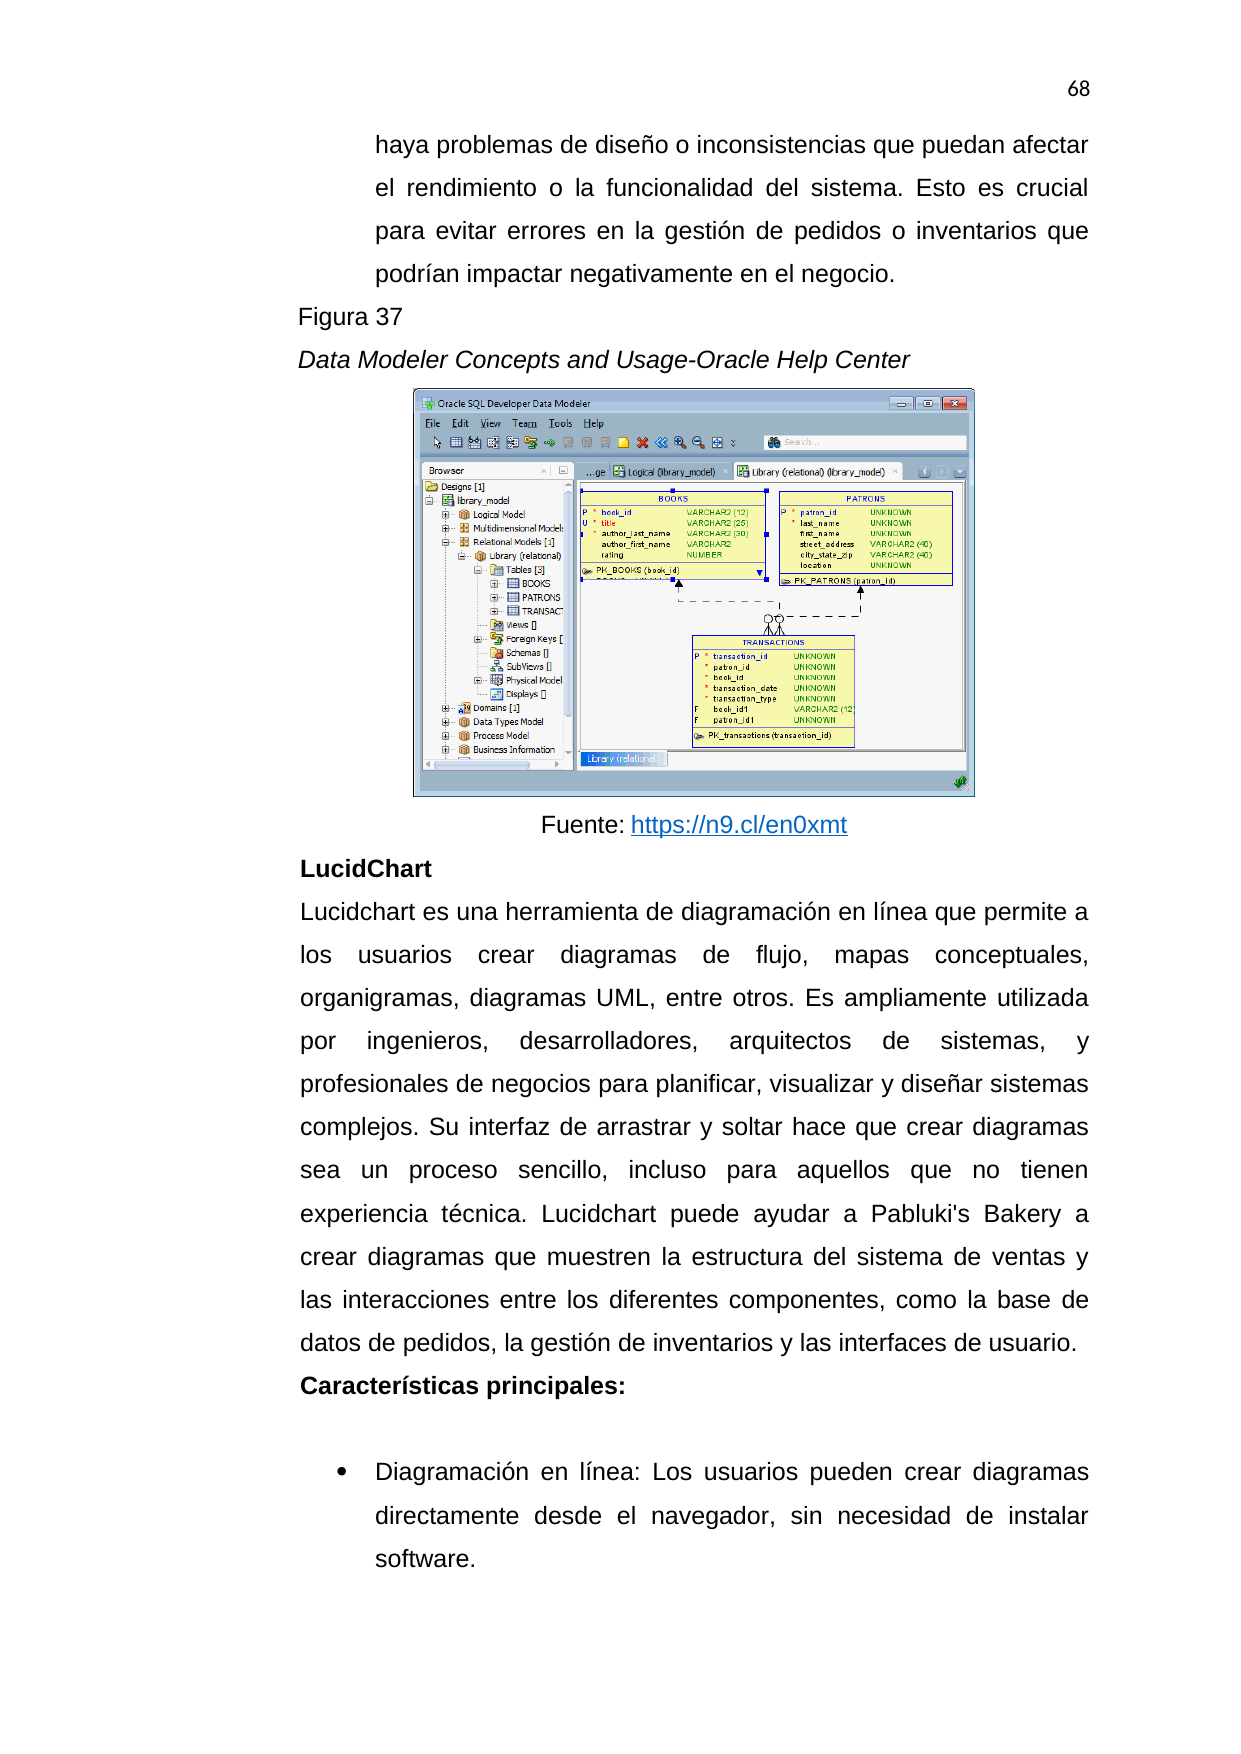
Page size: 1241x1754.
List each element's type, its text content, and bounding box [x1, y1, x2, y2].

list Características principales: [300, 1371, 1090, 1400]
list Fuente: https://n9.cl/en0xmt [298, 810, 1090, 839]
list Lucidchart es una herramienta de diagramación en línea que permite a los usuarios crear diagramas de flujo, mapas conceptuales, organigramas, diagramas UML, entre otros. Es ampliamente utilizada por ingenieros, desarrolladores, arquitectos de sistemas, y profesionales de negocios para planificar, visualizar y diseñar sistemas complejos. Su interfaz de arrastrar y soltar hace que crear diagramas sea un proceso sencillo, incluso para aquellos que no tienen experiencia técnica. Lucidchart puede ayudar a Pabluki's Bakery a crear diagramas que muestren la estructura del sistema de ventas y las interacciones entre los diferentes componentes, como la base de datos de pedidos, la gestión de inventarios y las interfaces de usuario. [300, 897, 1090, 1357]
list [375, 130, 1090, 288]
picture [413, 388, 975, 797]
list Data Modeler Concepts and Usage-Oracle Help Center [298, 345, 1090, 374]
list Diagramación en línea: Los usuarios pueden crear diagramas directamente desde el navegador, sin necesidad de instalar software. [337, 1457, 1090, 1572]
list Figura 37 [298, 302, 1090, 331]
list LucidChart [300, 854, 1090, 882]
